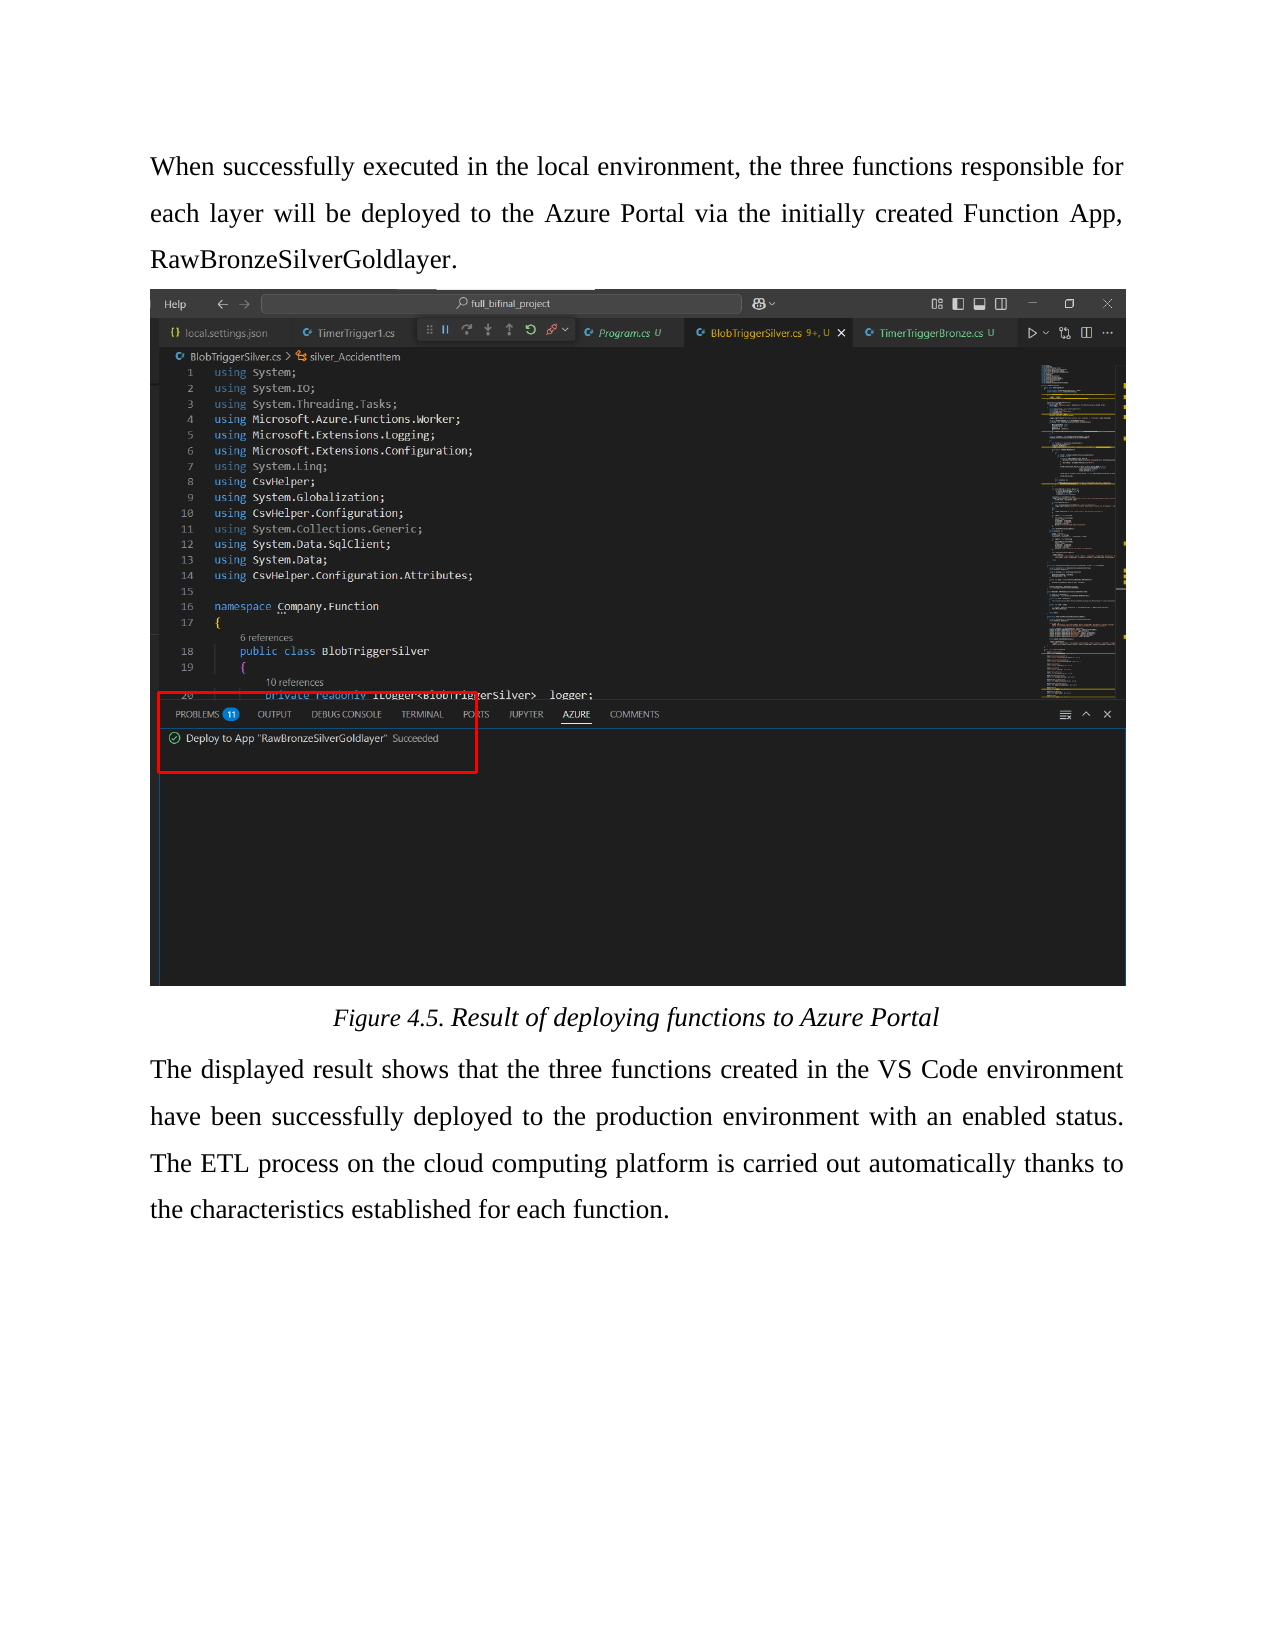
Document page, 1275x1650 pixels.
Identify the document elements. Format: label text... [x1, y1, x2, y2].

text The displayed result shows that the three functions created in the VS Code environment have been successfully deployed to the production environment with an enabled status. The ETL process on the cloud computing platform is carried out automatically thanks to the characteristics established for each function. [150, 1053, 1125, 1224]
text Figure 4.5. Result of deploying functions to Azure Portal [150, 1001, 1125, 1033]
text When successfully executed in the local environment, the three functions responsible for each layer will be deployed to the Azure Portal via the initially created Function App, RawBronzeSilverGoldlayer. [150, 150, 1125, 274]
picture [150, 289, 1126, 986]
